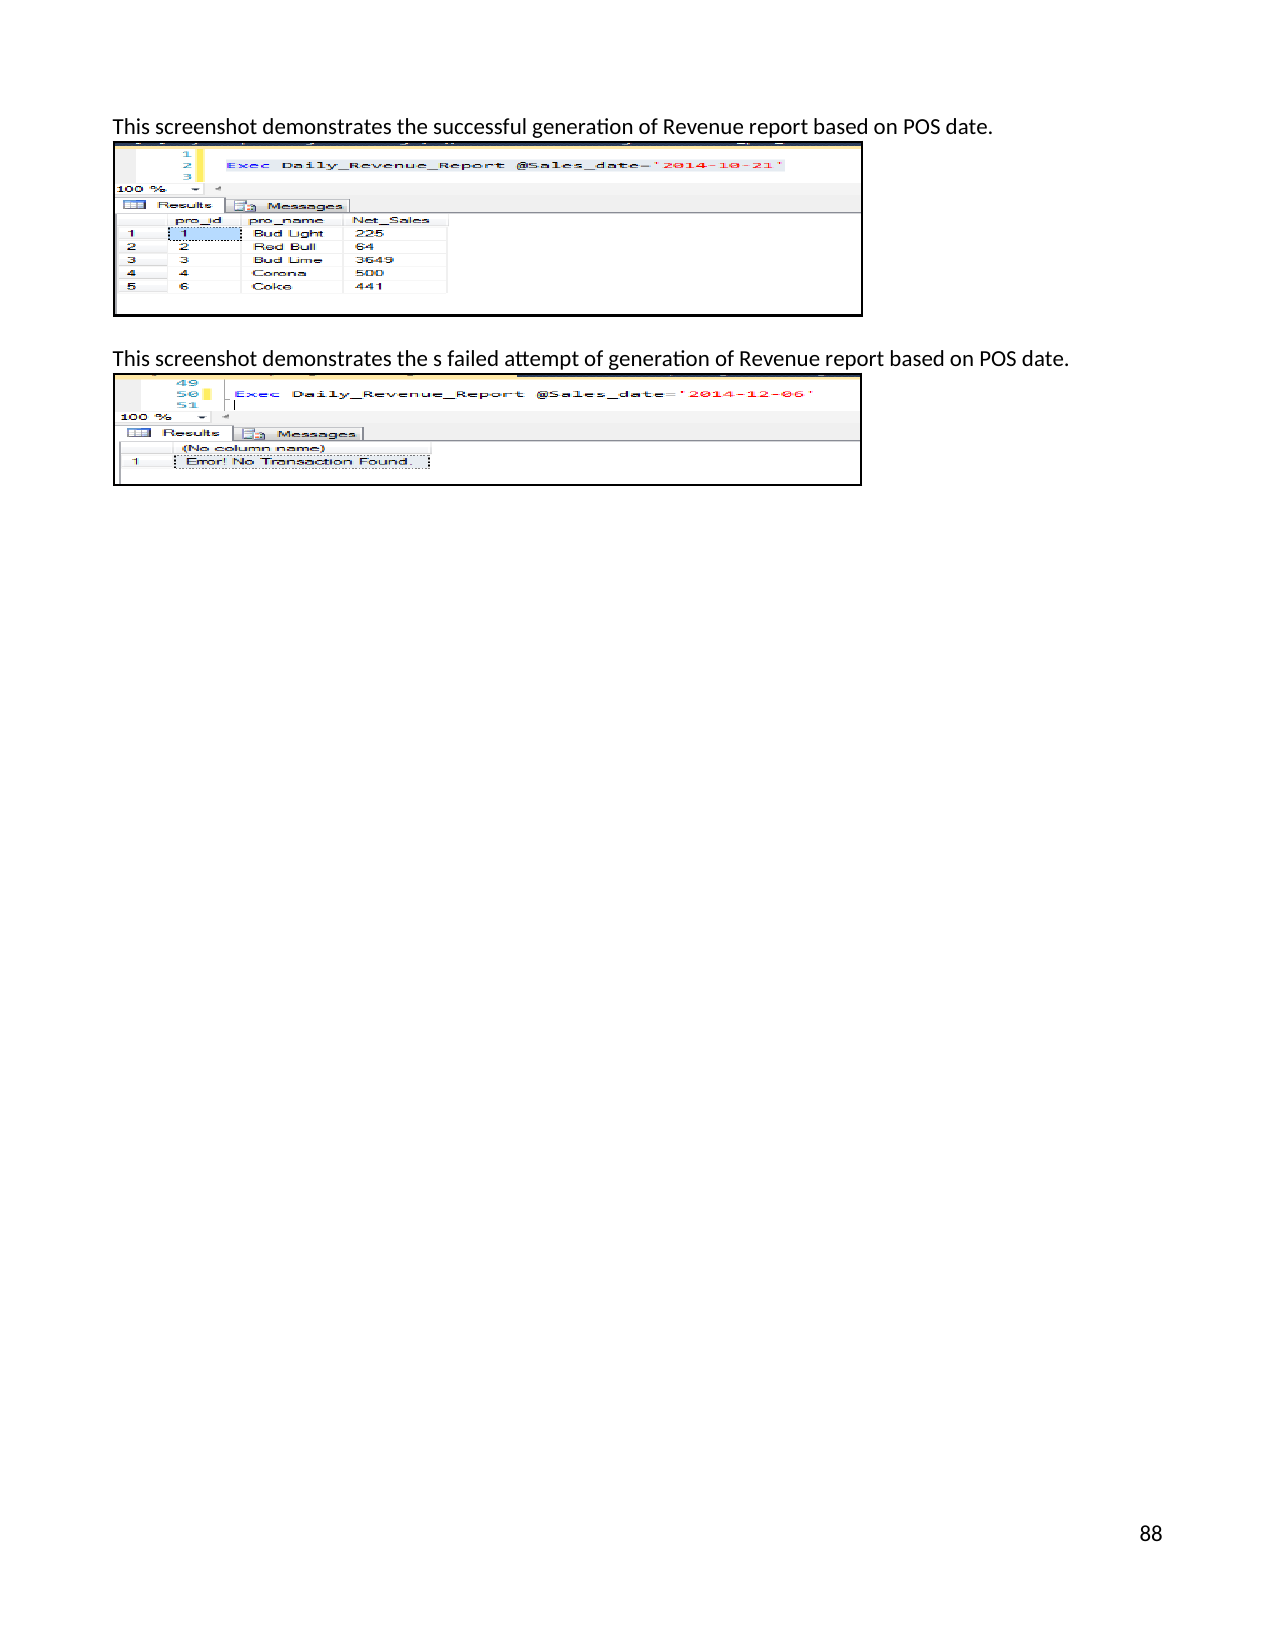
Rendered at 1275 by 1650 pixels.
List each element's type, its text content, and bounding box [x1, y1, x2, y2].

text This screenshot demonstrates the s failed attempt of generation of Revenue report based on POS date. [112, 344, 1162, 373]
picture [115, 375, 860, 484]
text This screenshot demonstrates the successful generation of Revenue report based on POS date. [112, 112, 1162, 141]
picture [115, 143, 861, 314]
